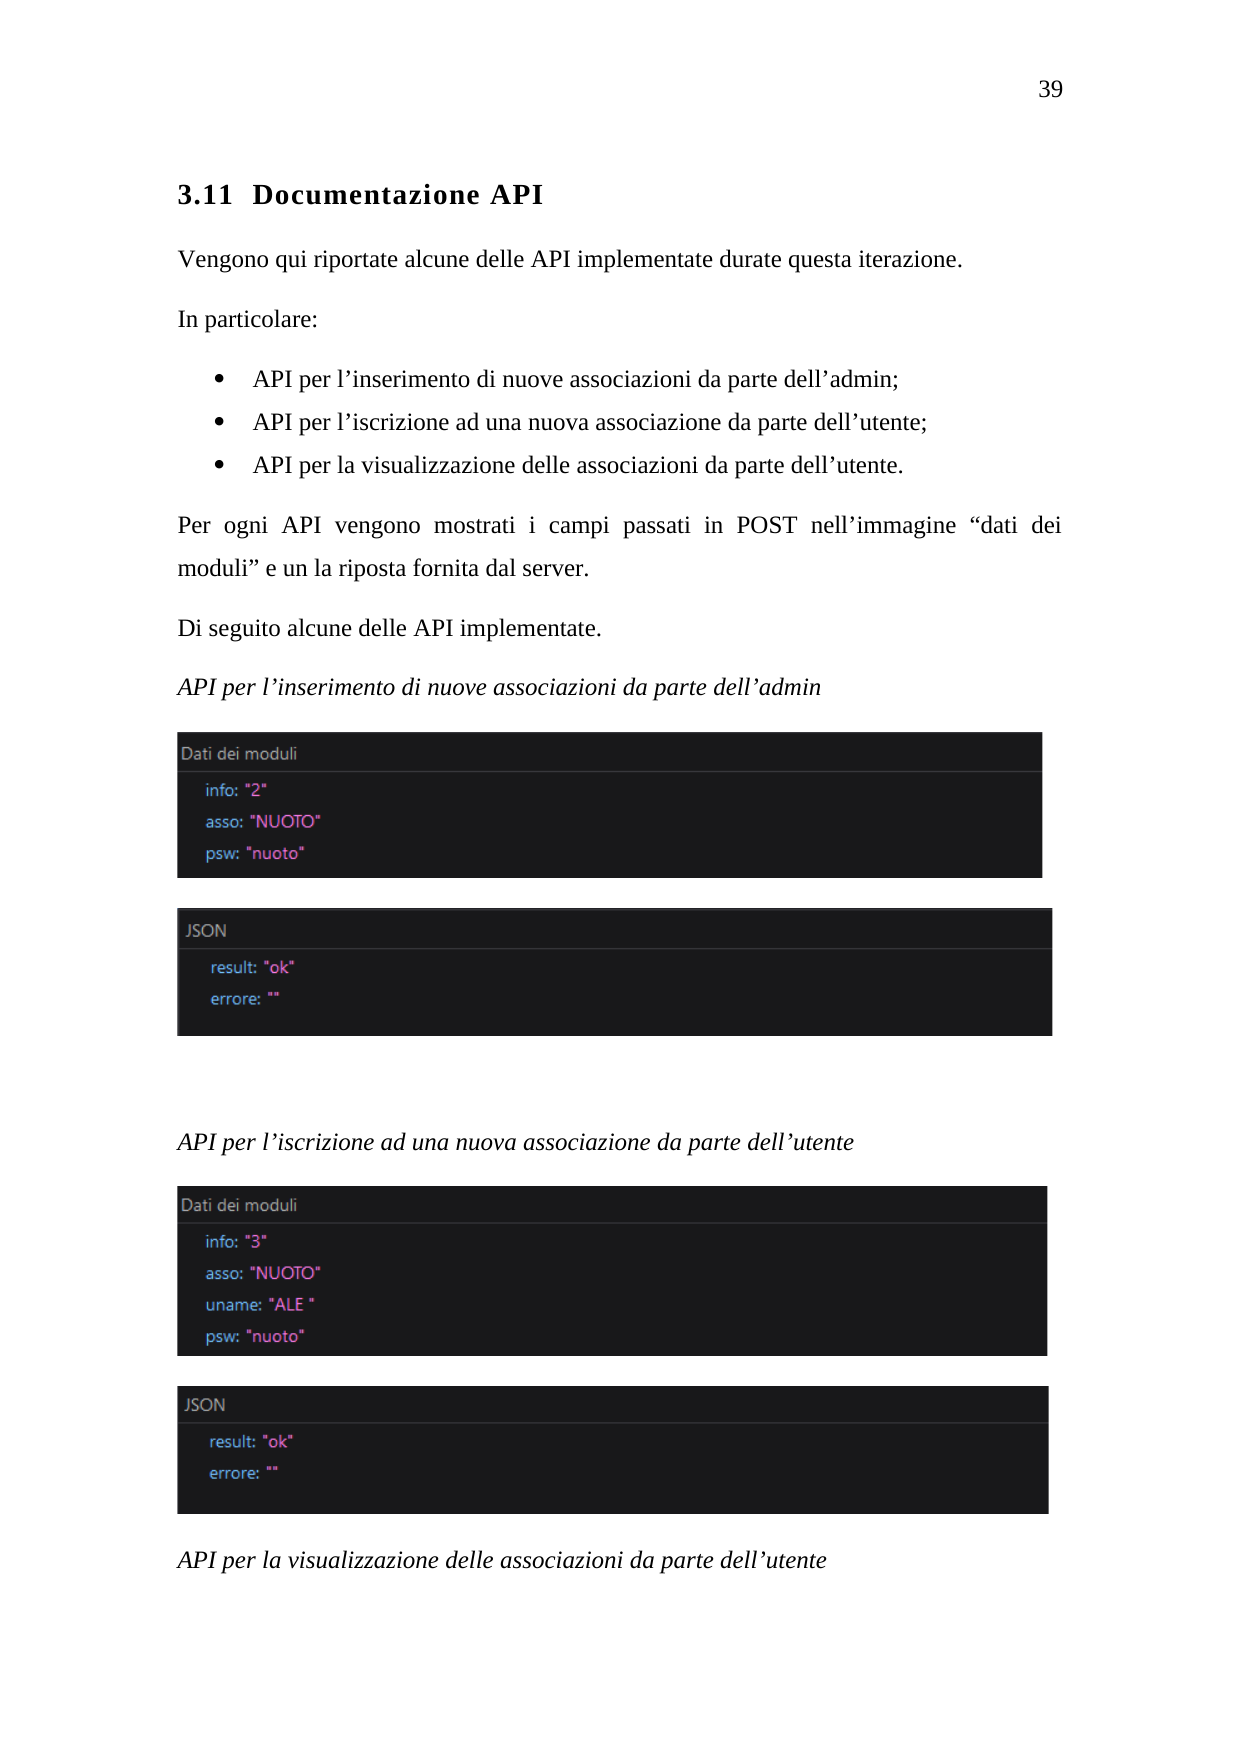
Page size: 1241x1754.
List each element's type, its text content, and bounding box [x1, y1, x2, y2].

text API per l’inserimento di nuove associazioni da parte dell’admin [177, 672, 1063, 701]
text Vengono qui riportate alcune delle API implementate durate questa iterazione. [177, 244, 1063, 273]
text API per l’iscrizione ad una nuova associazione da parte dell’utente [177, 1127, 1063, 1155]
text Per ogni API vengono mostrati i campi passati in POST nell’immagine “dati dei moduli” e un la riposta fornita dal server. [177, 510, 1063, 582]
picture [177, 1386, 1049, 1514]
text Di seguito alcune delle API implementate. [177, 613, 1063, 641]
list API per l’iscrizione ad una nuova associazione da parte dell’utente; [215, 407, 1063, 436]
picture [177, 908, 1053, 1036]
text In particolare: [177, 304, 1063, 333]
picture [177, 732, 1043, 878]
subtitle Documentazione API [177, 177, 1063, 211]
list API per l’inserimento di nuove associazioni da parte dell’admin; [215, 364, 1063, 392]
list API per la visualizzazione delle associazioni da parte dell’utente. [215, 450, 1063, 479]
text API per la visualizzazione delle associazioni da parte dell’utente [177, 1545, 1063, 1573]
picture [177, 1186, 1048, 1356]
